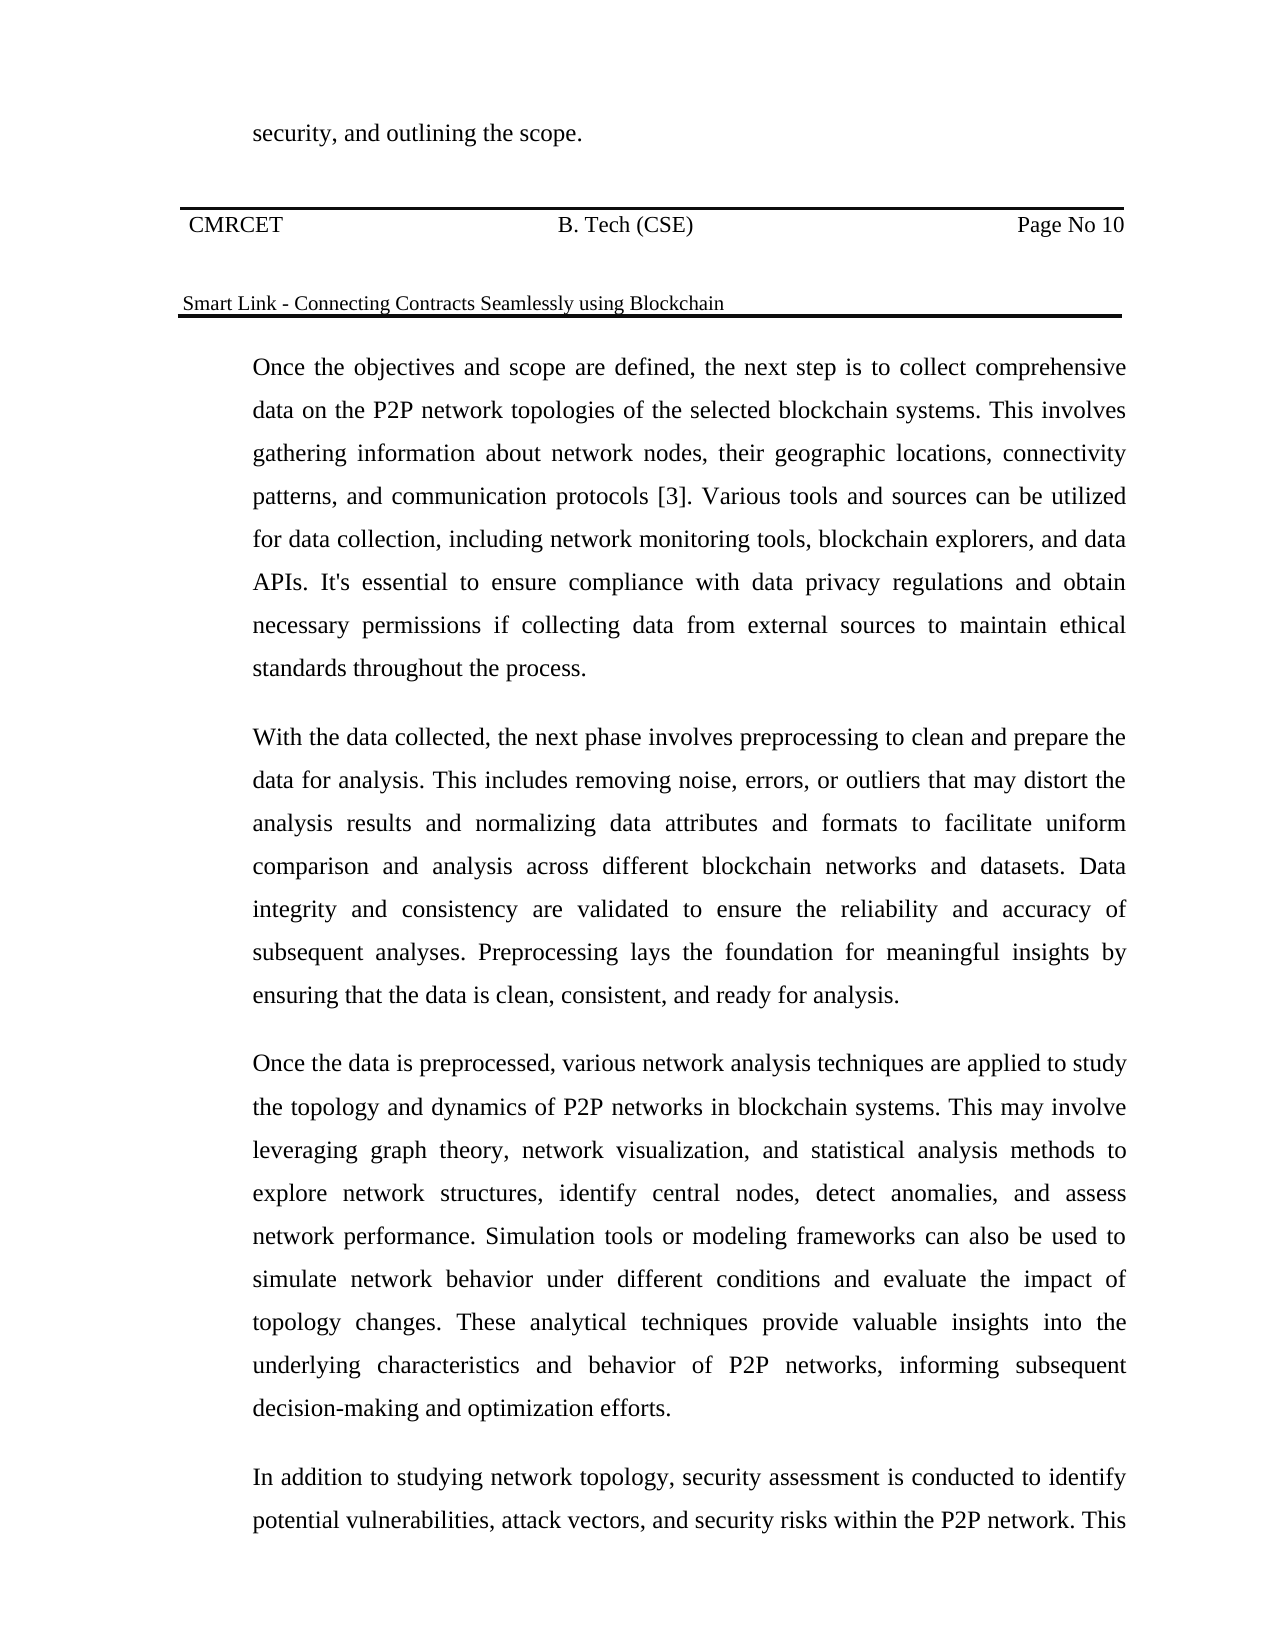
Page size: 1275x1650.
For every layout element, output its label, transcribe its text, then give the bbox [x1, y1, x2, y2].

text Once the objectives and scope are defined, the next step is to collect comprehensive data on the P2P network topologies of the selected blockchain systems. This involves gathering information about network nodes, their geographic locations, connectivity patterns, and communication protocols [3]. Various tools and sources can be utilized for data collection, including network monitoring tools, blockchain explorers, and data APIs. It's essential to ensure compliance with data privacy regulations and obtain necessary permissions if collecting data from external sources to maintain ethical standards throughout the process. [252, 352, 1127, 682]
text CMRCET B. Tech (CSE) Page No 10 [177, 211, 1127, 237]
text Once the data is preprocessed, various network analysis techniques are applied to study the topology and dynamics of P2P networks in blockchain systems. This may involve leveraging graph theory, network visualization, and statistical analysis methods to explore network structures, identify central nodes, detect anomalies, and assess network performance. Simulation tools or modeling frameworks can also be used to simulate network behavior under different conditions and evaluate the impact of topology changes. These analytical techniques provide valuable insights into the underlying characteristics and behavior of P2P networks, informing subsequent decision-making and optimization efforts. [252, 1048, 1127, 1422]
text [252, 118, 1127, 147]
text Smart Link - Connecting Contracts Seamlessly using Blockchain [177, 291, 1127, 314]
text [252, 1462, 1127, 1533]
text With the data collected, the next phase involves preprocessing to clean and prepare the data for analysis. This includes removing noise, errors, or outliers that may distort the analysis results and normalizing data attributes and formats to facilitate uniform comparison and analysis across different blockchain networks and datasets. Data integrity and consistency are validated to ensure the reliability and accuracy of subsequent analyses. Preprocessing lays the foundation for meaningful insights by ensuring that the data is clean, consistent, and ready for analysis. [252, 722, 1127, 1009]
